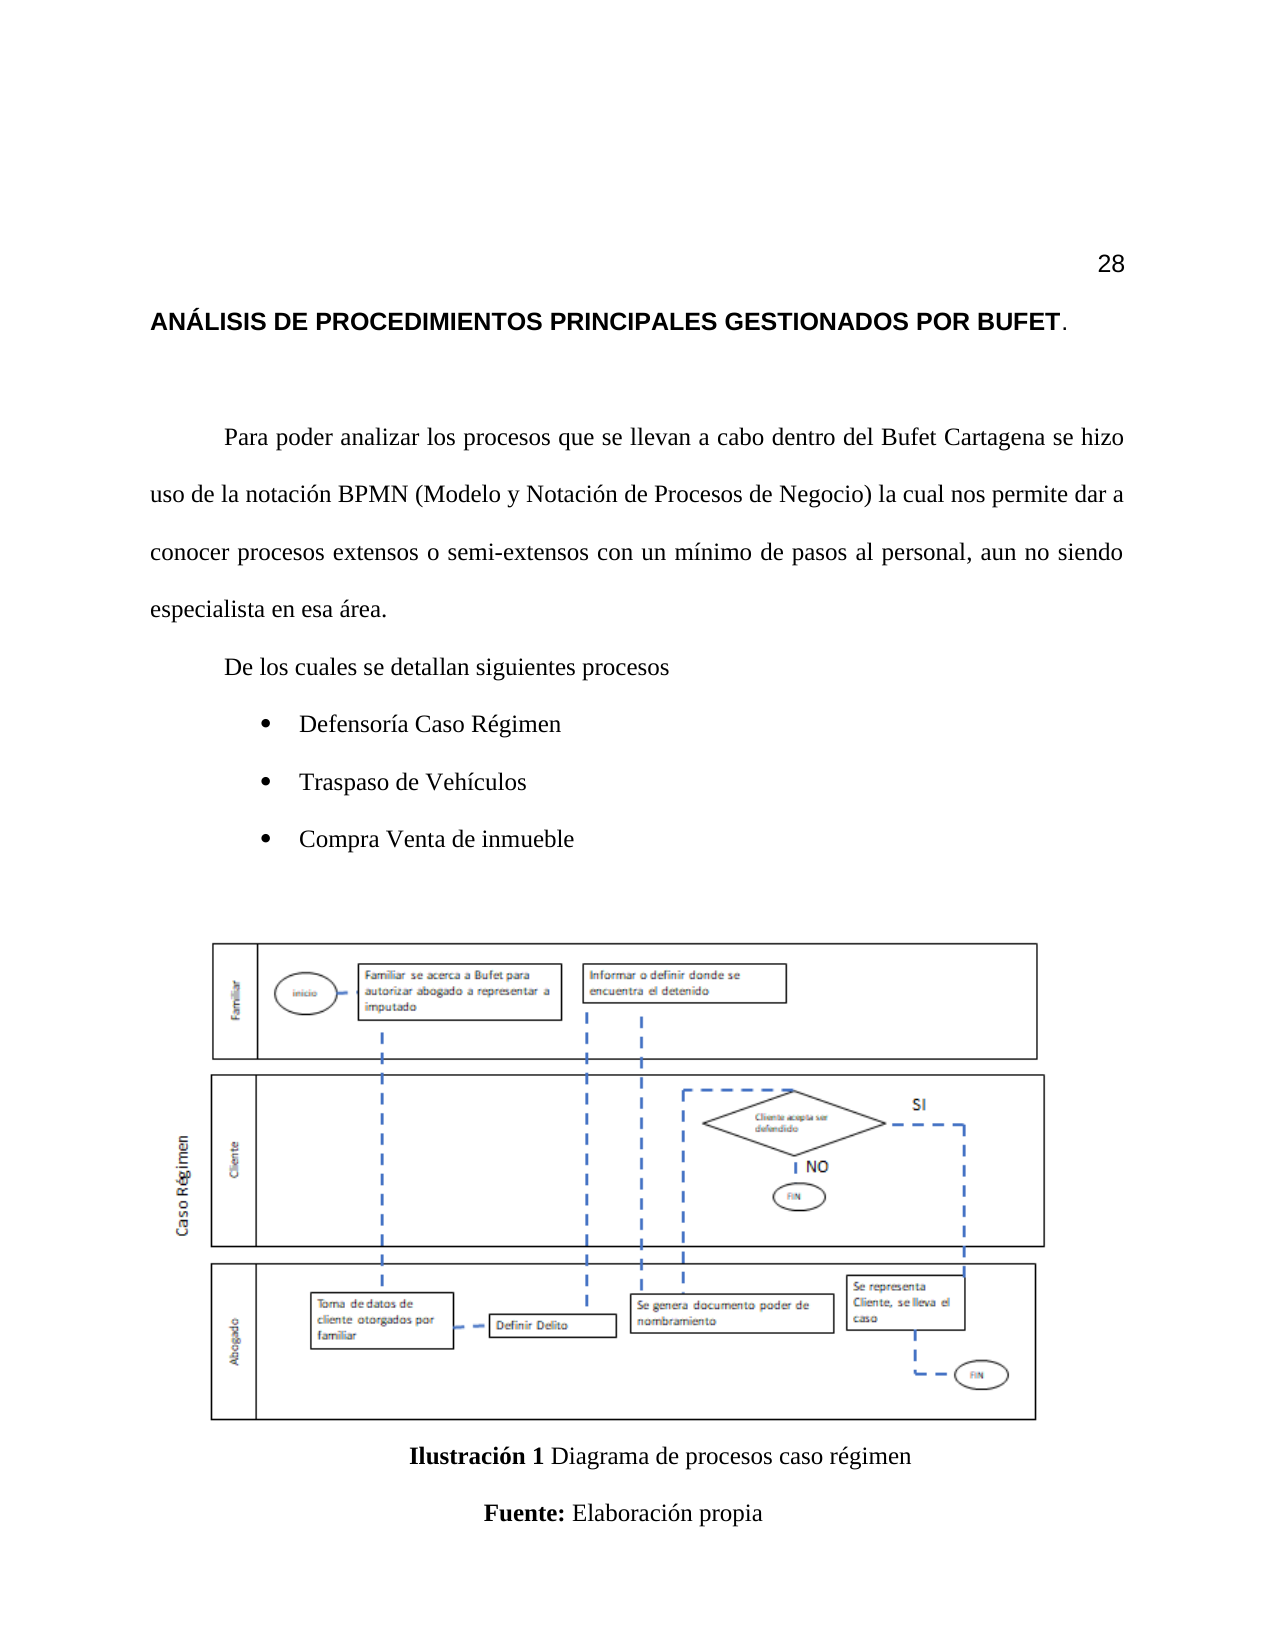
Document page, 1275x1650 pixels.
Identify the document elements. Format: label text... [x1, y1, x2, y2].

picture [162, 913, 1080, 1429]
list Compra Venta de inmueble [261, 824, 1125, 853]
text Para poder analizar los procesos que se llevan a cabo dentro del Bufet Cartagena se hizo uso de la notación BPMN (Modelo y Notación de Procesos de Negocio) la cual nos permite dar a conocer procesos extensos o semi-extensos con un mínimo de pasos al personal, aun no siendo especialista en esa área. [150, 422, 1125, 623]
text ANÁLISIS DE PROCEDIMIENTOS PRINCIPALES GESTIONADOS POR BUFET. [150, 307, 1125, 336]
text De los cuales se detallan siguientes procesos [150, 652, 1125, 681]
list Defensoría Caso Régimen [261, 709, 1125, 738]
list Traspaso de Vehículos [261, 767, 1125, 796]
